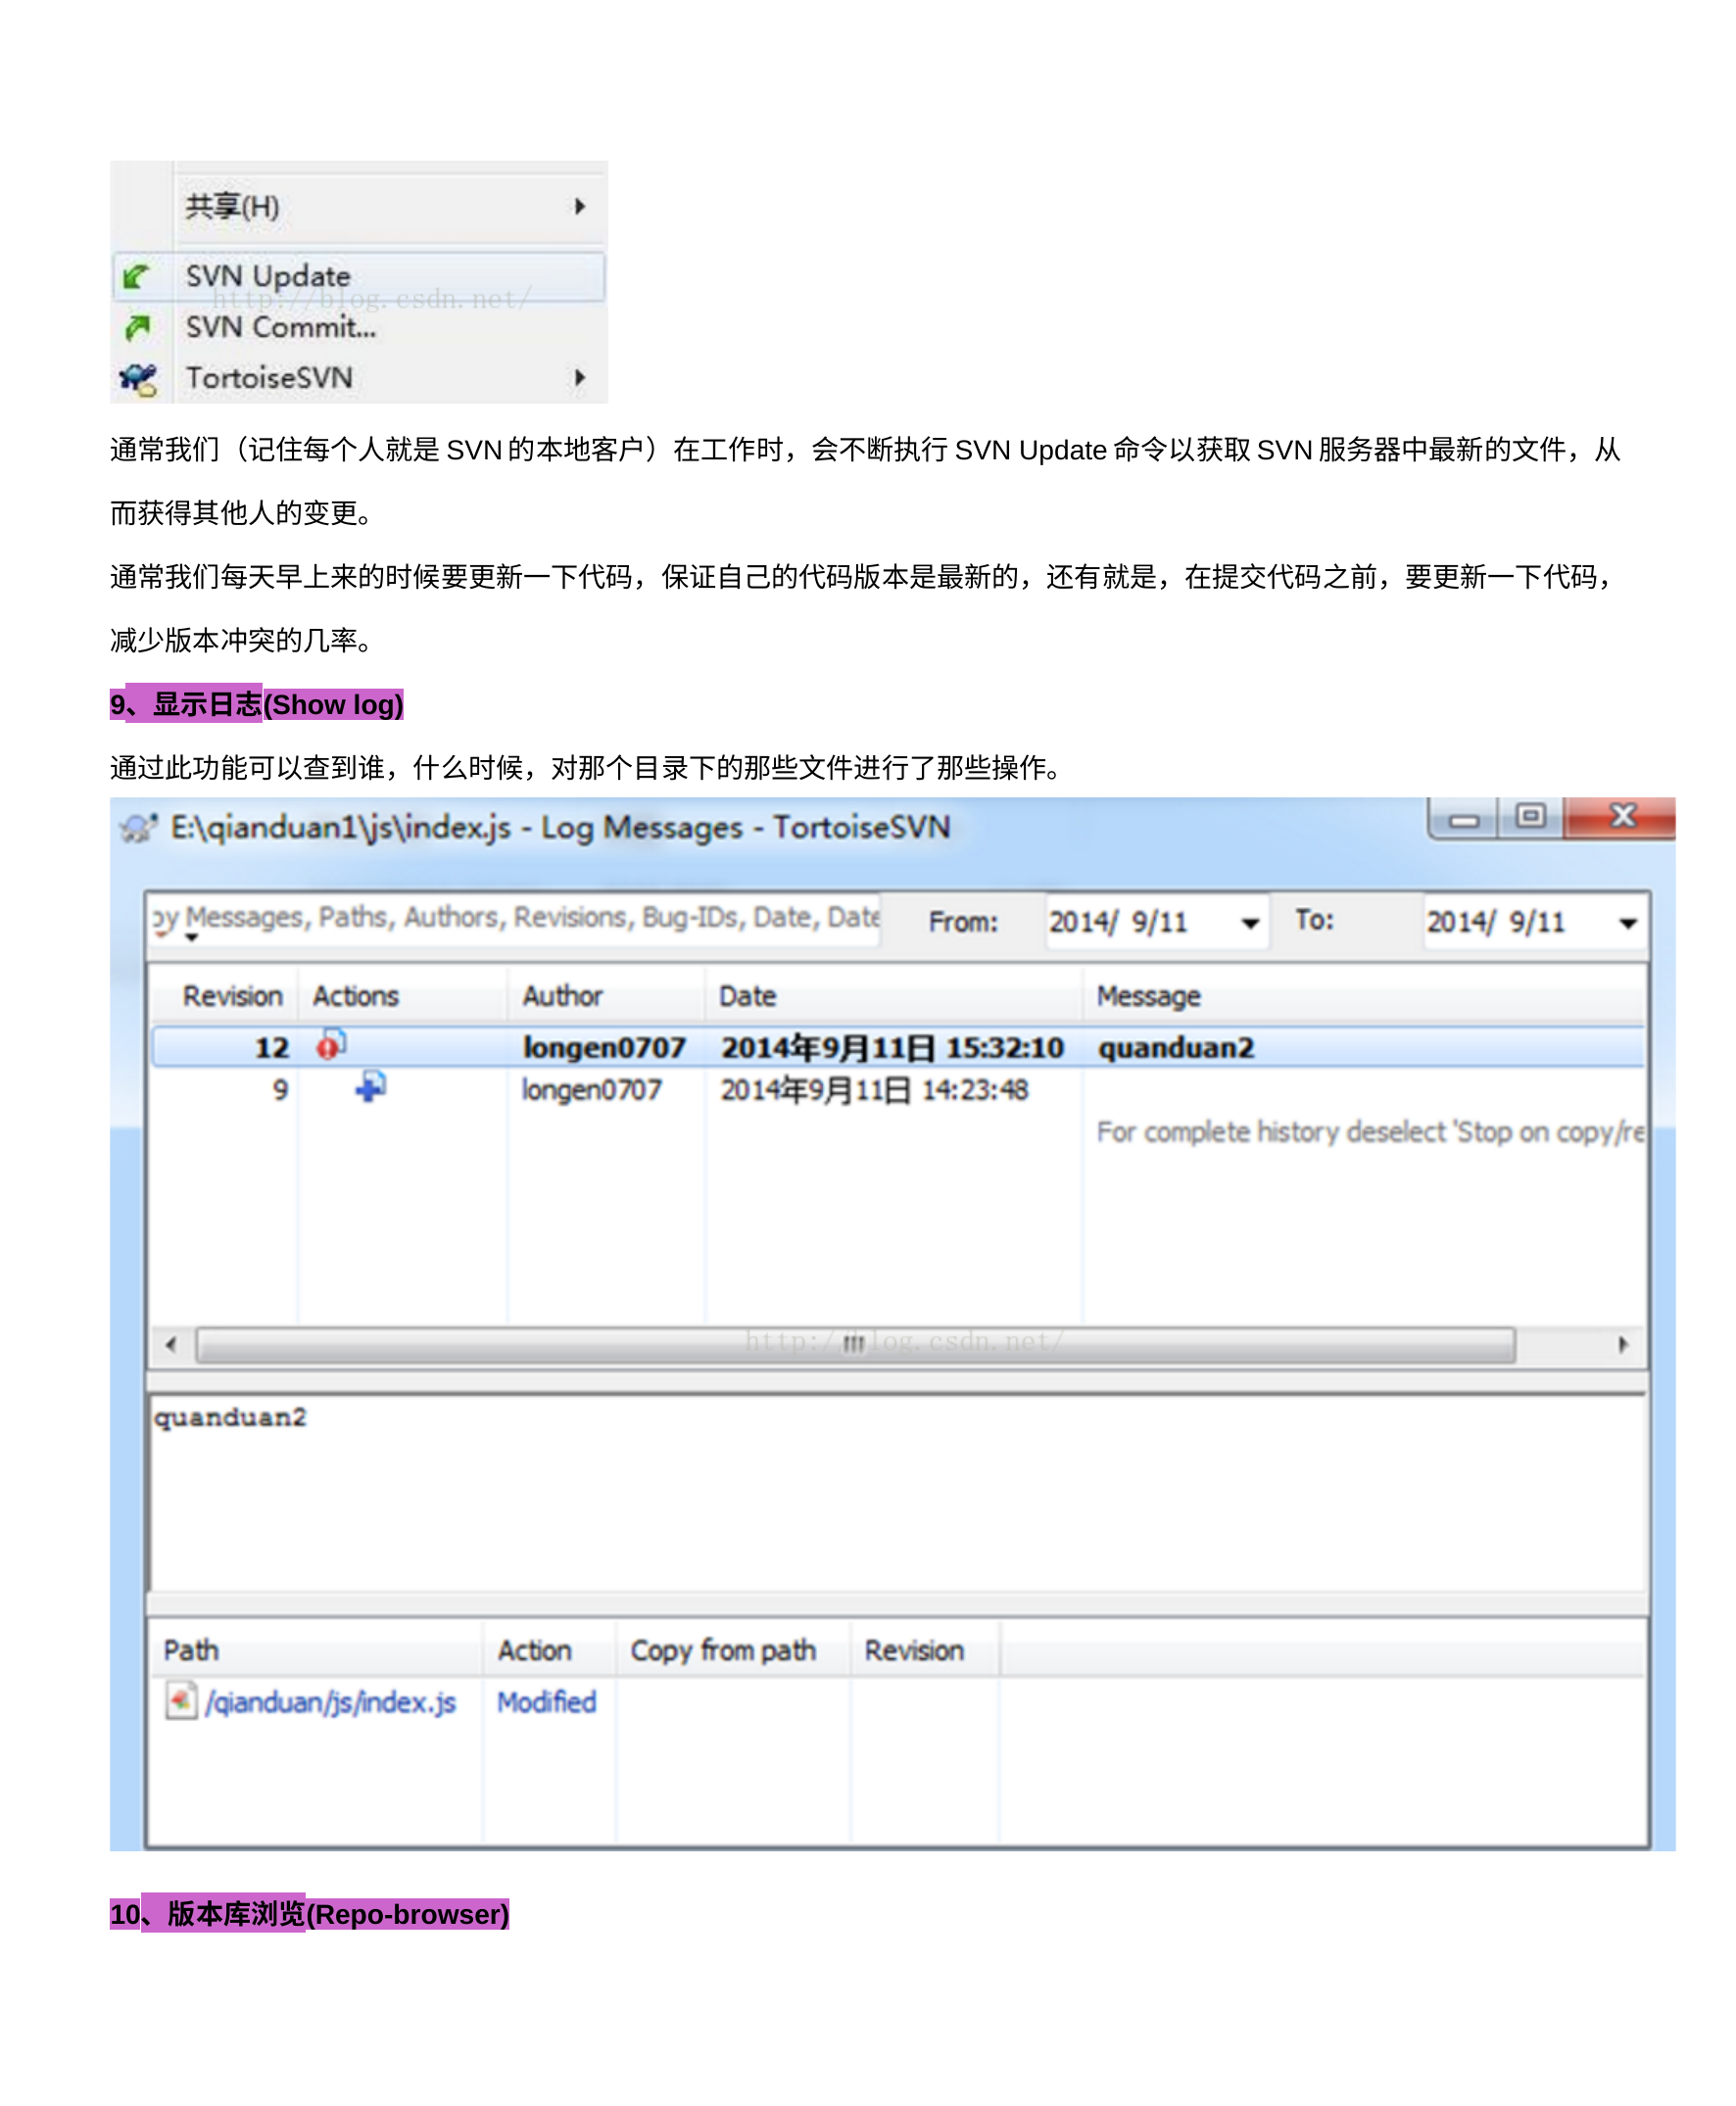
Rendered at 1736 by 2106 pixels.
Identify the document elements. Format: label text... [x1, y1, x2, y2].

picture [110, 161, 608, 404]
text 10、版本库浏览(Repo-browser) [110, 1881, 1626, 1944]
text 通常我们（记住每个人就是SVN的本地客户）在工作时，会不断执行SVN Update命令以获取SVN服务器中最新的文件，从而获得其他人的变更。 通常我们每天早上来的时候要更新一下代码，保证自己的代码版本是最新的，还有就是，在提交代码之前，要更新一下代码，减少版本冲突的几率。 [110, 416, 1626, 671]
text 9、显示日志(Show log) [110, 671, 1626, 735]
picture [110, 797, 1676, 1851]
text 通过此功能可以查到谁，什么时候，对那个目录下的那些文件进行了那些操作。 [110, 735, 1626, 797]
